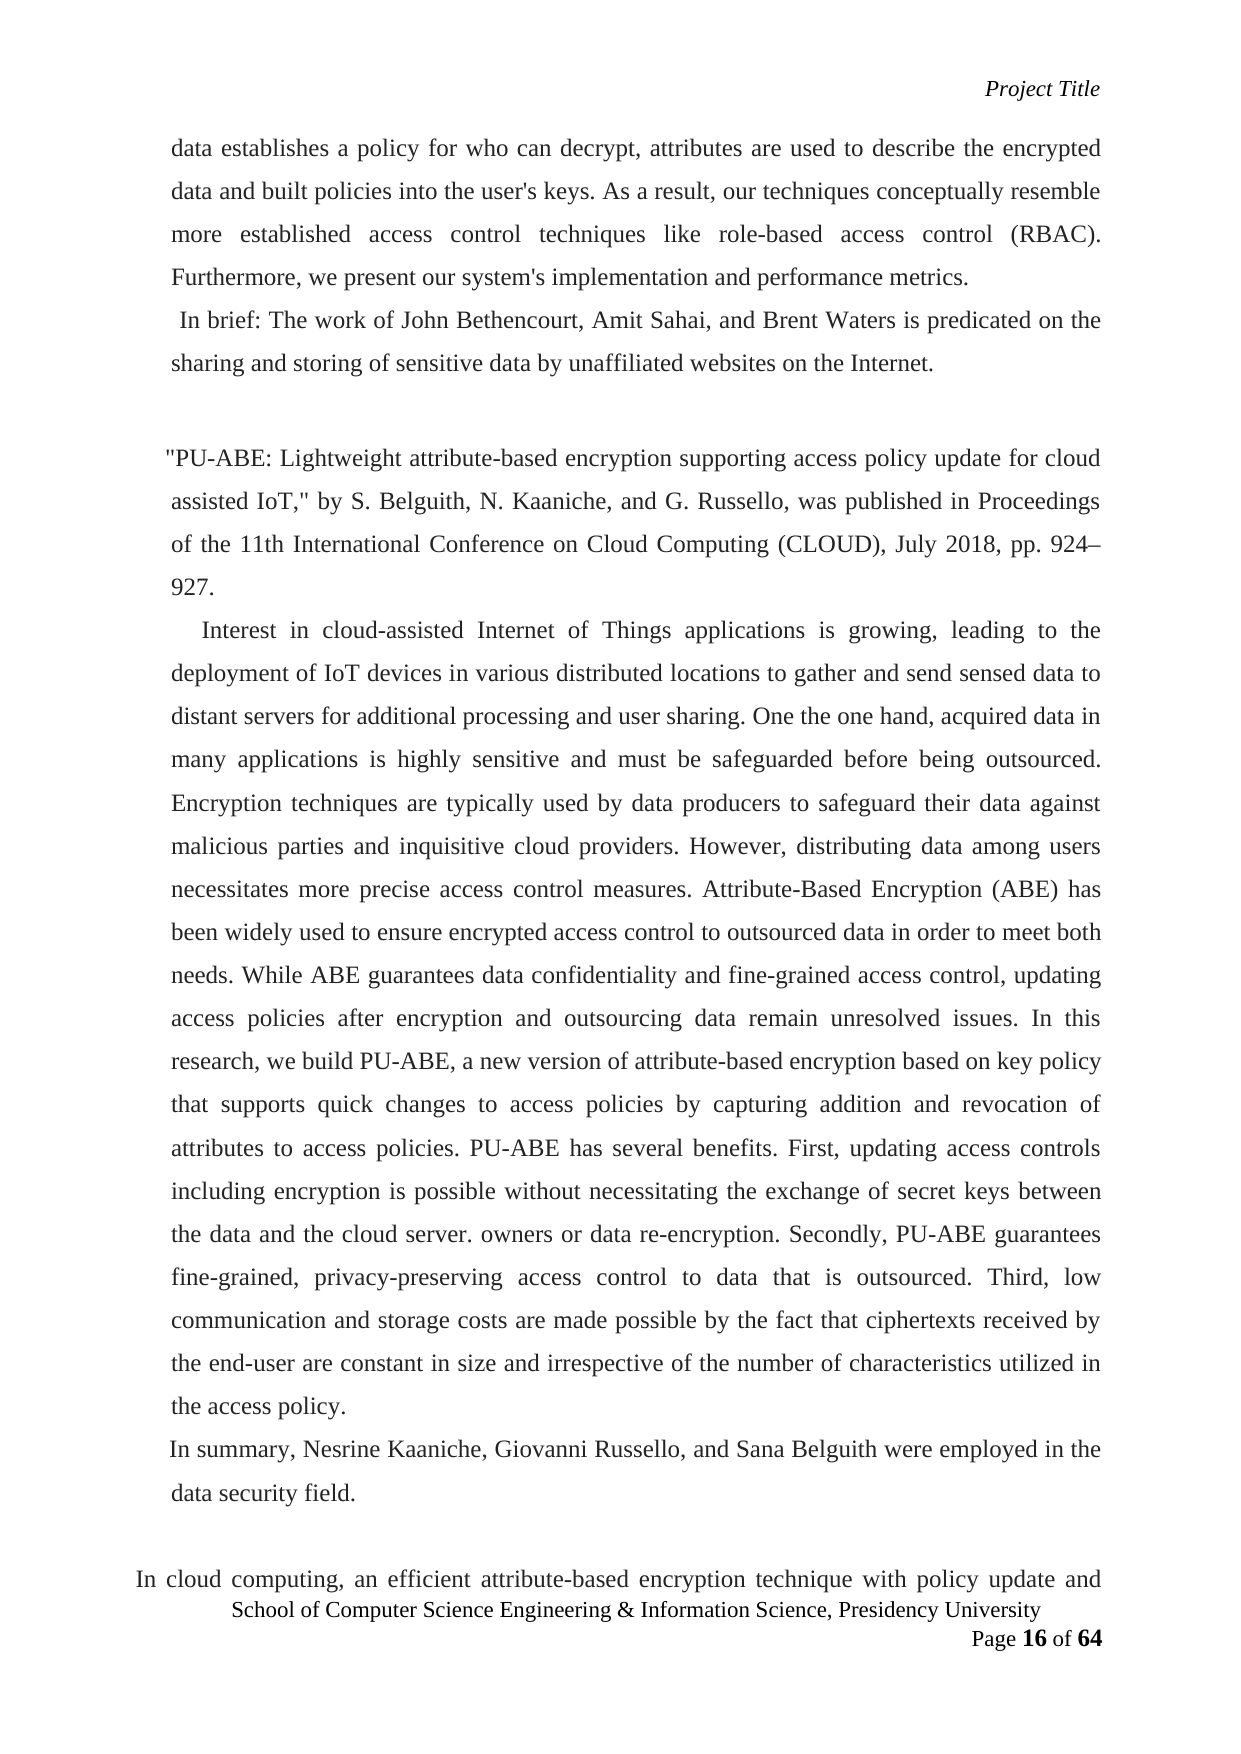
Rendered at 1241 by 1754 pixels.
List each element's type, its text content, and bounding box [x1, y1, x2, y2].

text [135, 133, 1102, 291]
text In brief: The work of John Bethencourt, Amit Sahai, and Brent Waters is predicated on the sharing and storing of sensitive data by unaffiliated websites on the Internet. [135, 334, 1102, 377]
text In summary, Nesrine Kaaniche, Giovanni Russello, and Sana Belguith were employed in the data security field. [135, 1463, 1102, 1506]
text "PU-ABE: Lightweight attribute-based encryption supporting access policy update for cloud assisted IoT," by S. Belguith, N. Kaaniche, and G. Russello, was published in Proceedings of the 11th International Conference on Cloud Computing (CLOUD), July 2018, pp. 924–927. [135, 471, 1102, 601]
text Interest in cloud-assisted Internet of Things applications is growing, leading to the deployment of IoT devices in various distributed locations to gather and send sensed data to distant servers for additional processing and user sharing. One the one hand, acquired data in many applications is highly sensitive and must be safeguarded before being outsourced. Encryption techniques are typically used by data producers to safeguard their data against malicious parties and inquisitive cloud providers. However, distributing data among users necessitates more precise access control measures. Attribute-Based Encryption (ABE) has been widely used to ensure encrypted access control to outsourced data in order to meet both needs. While ABE guarantees data confidentiality and fine-grained access control, updating access policies after encryption and outsourcing data remain unresolved issues. In this research, we build PU-ABE, a new version of attribute-based encryption based on key policy that supports quick changes to access policies by capturing addition and revocation of attributes to access policies. PU-ABE has several benefits. First, updating access controls including encryption is possible without necessitating the exchange of secret keys between the data and the cloud server. owners or data re-encryption. Secondly, PU-ABE guarantees fine-grained, privacy-preserving access control to data that is outsourced. Third, low communication and storage costs are made possible by the fact that ciphertexts received by the end-user are constant in size and irrespective of the number of characteristics utilized in the access policy. [135, 644, 1102, 1420]
